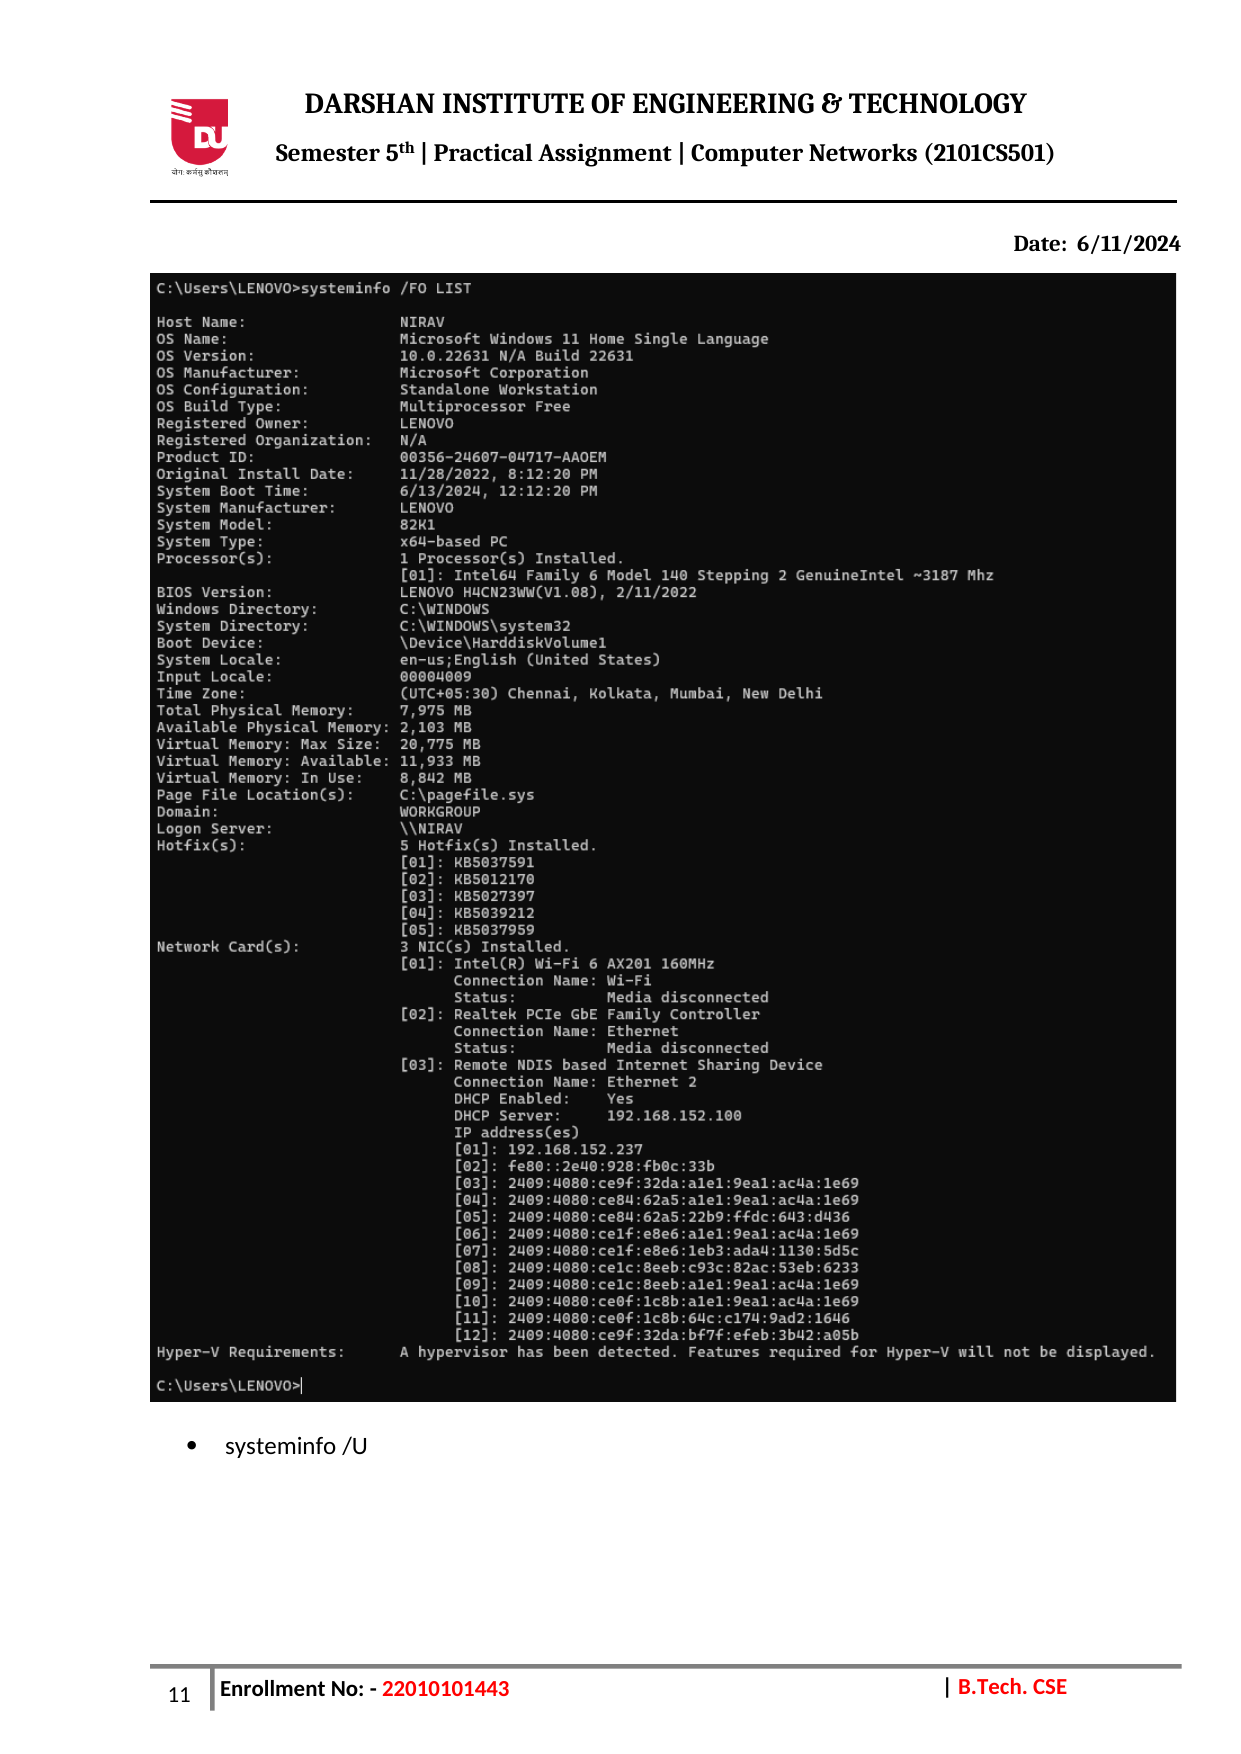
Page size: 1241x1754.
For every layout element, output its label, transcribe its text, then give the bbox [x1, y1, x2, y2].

picture [171, 98, 228, 177]
picture [150, 273, 1177, 1402]
text Date: 6/11/2024 [135, 231, 1181, 257]
list systeminfo /U [187, 1430, 1205, 1461]
